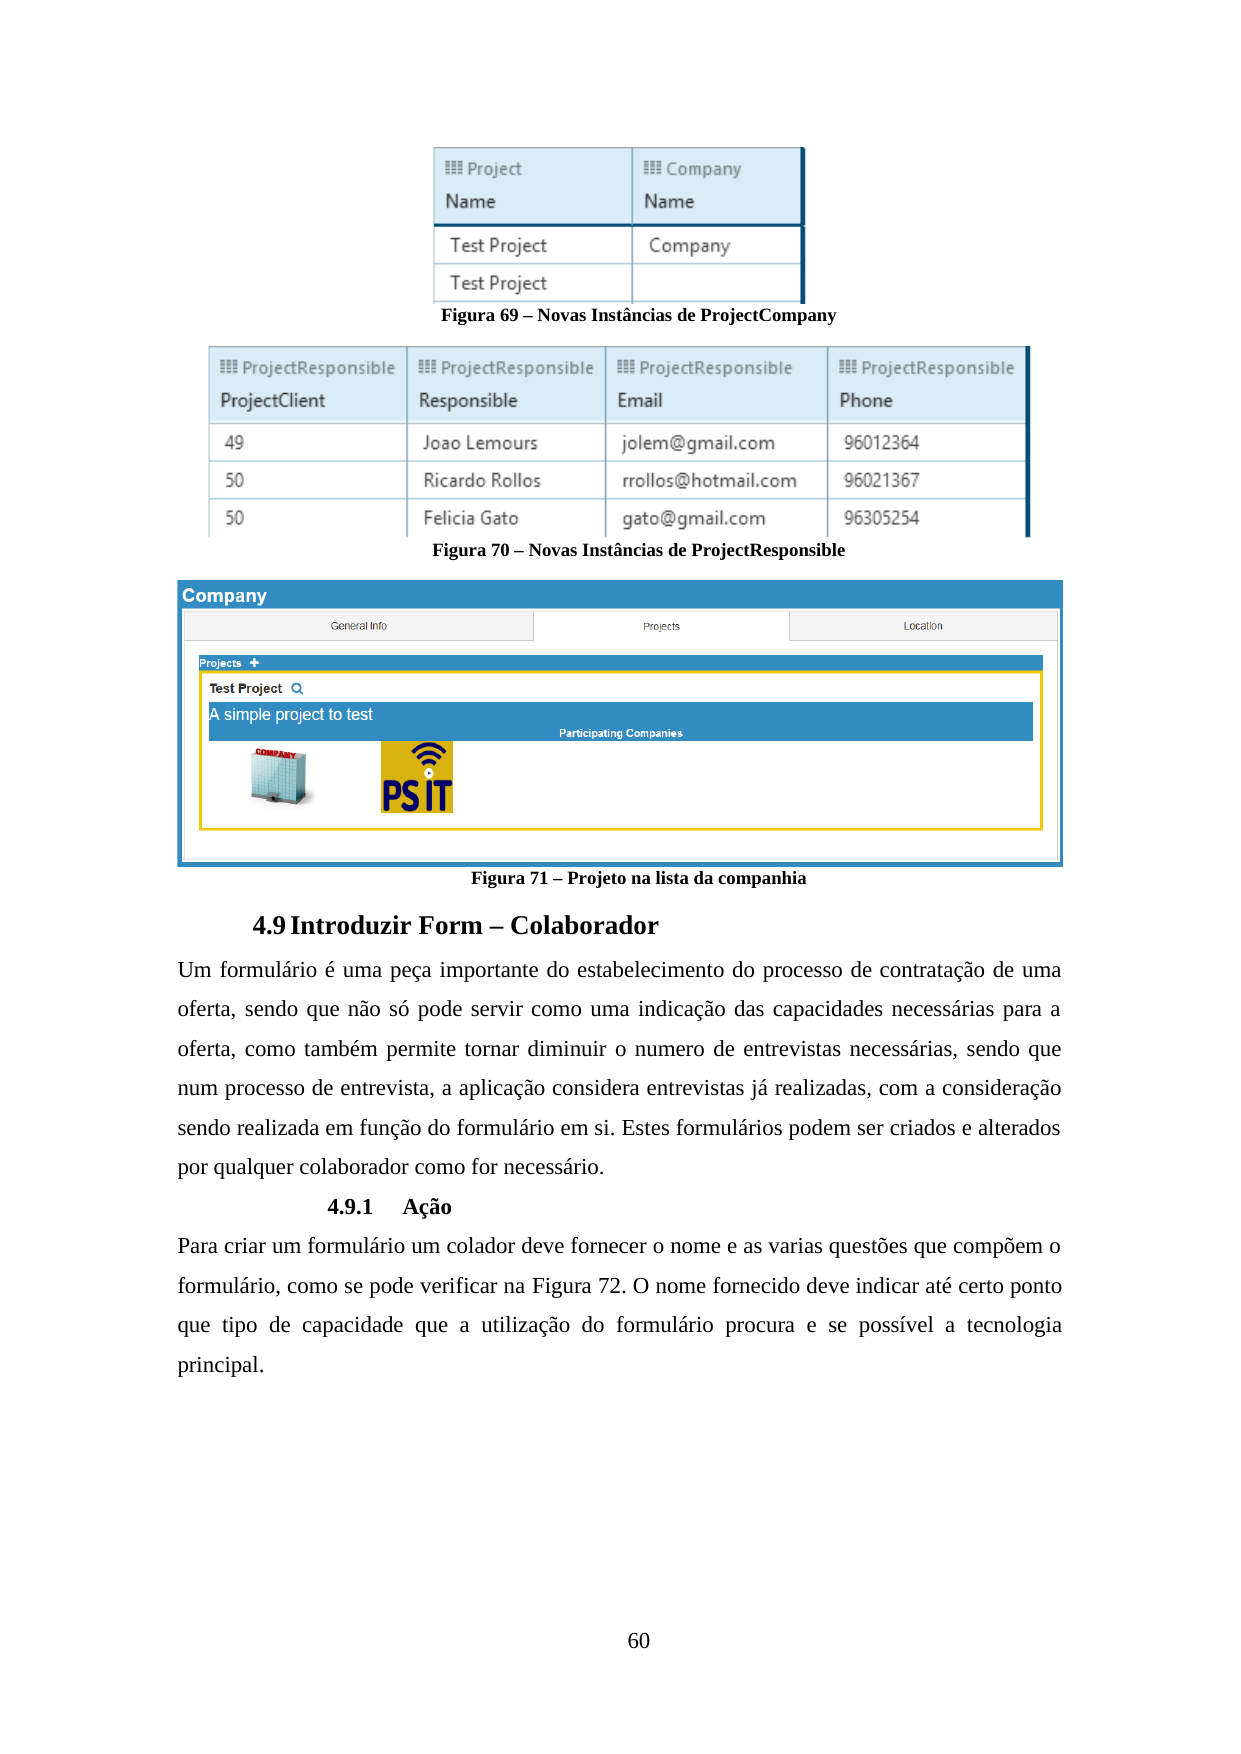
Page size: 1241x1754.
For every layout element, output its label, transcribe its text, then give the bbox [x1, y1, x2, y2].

picture [208, 346, 1032, 539]
picture [177, 580, 1063, 867]
text Para criar um formulário um colador deve fornecer o nome e as varias questões que compõem o formulário, como se pode verificar na Figura 72. O nome fornecido deve indicar até certo ponto que tipo de capacidade que a utilização do formulário procura e se possível a tecnologia principal. [177, 1232, 1063, 1377]
list Ação [327, 1193, 1063, 1219]
text Um formulário é uma peça importante do estabelecimento do processo de contratação de uma oferta, sendo que não só pode servir como uma indicação das capacidades necessárias para a oferta, como também permite tornar diminuir o numero de entrevistas necessárias, sendo que num processo de entrevista, a aplicação considera entrevistas já realizadas, com a consideração sendo realizada em função do formulário em si. Estes formulários podem ser criados e alterados por qualquer colaborador como for necessário. [177, 956, 1063, 1180]
subtitle Introduzir Form – Colaborador [252, 909, 1063, 941]
text Figura 71 – Projeto na lista da companhia [177, 867, 1063, 888]
text Figura 70 – Novas Instâncias de ProjectResponsible [177, 538, 1063, 560]
text Figura 69 – Novas Instâncias de ProjectCompany [177, 304, 1063, 325]
picture [433, 147, 800, 304]
